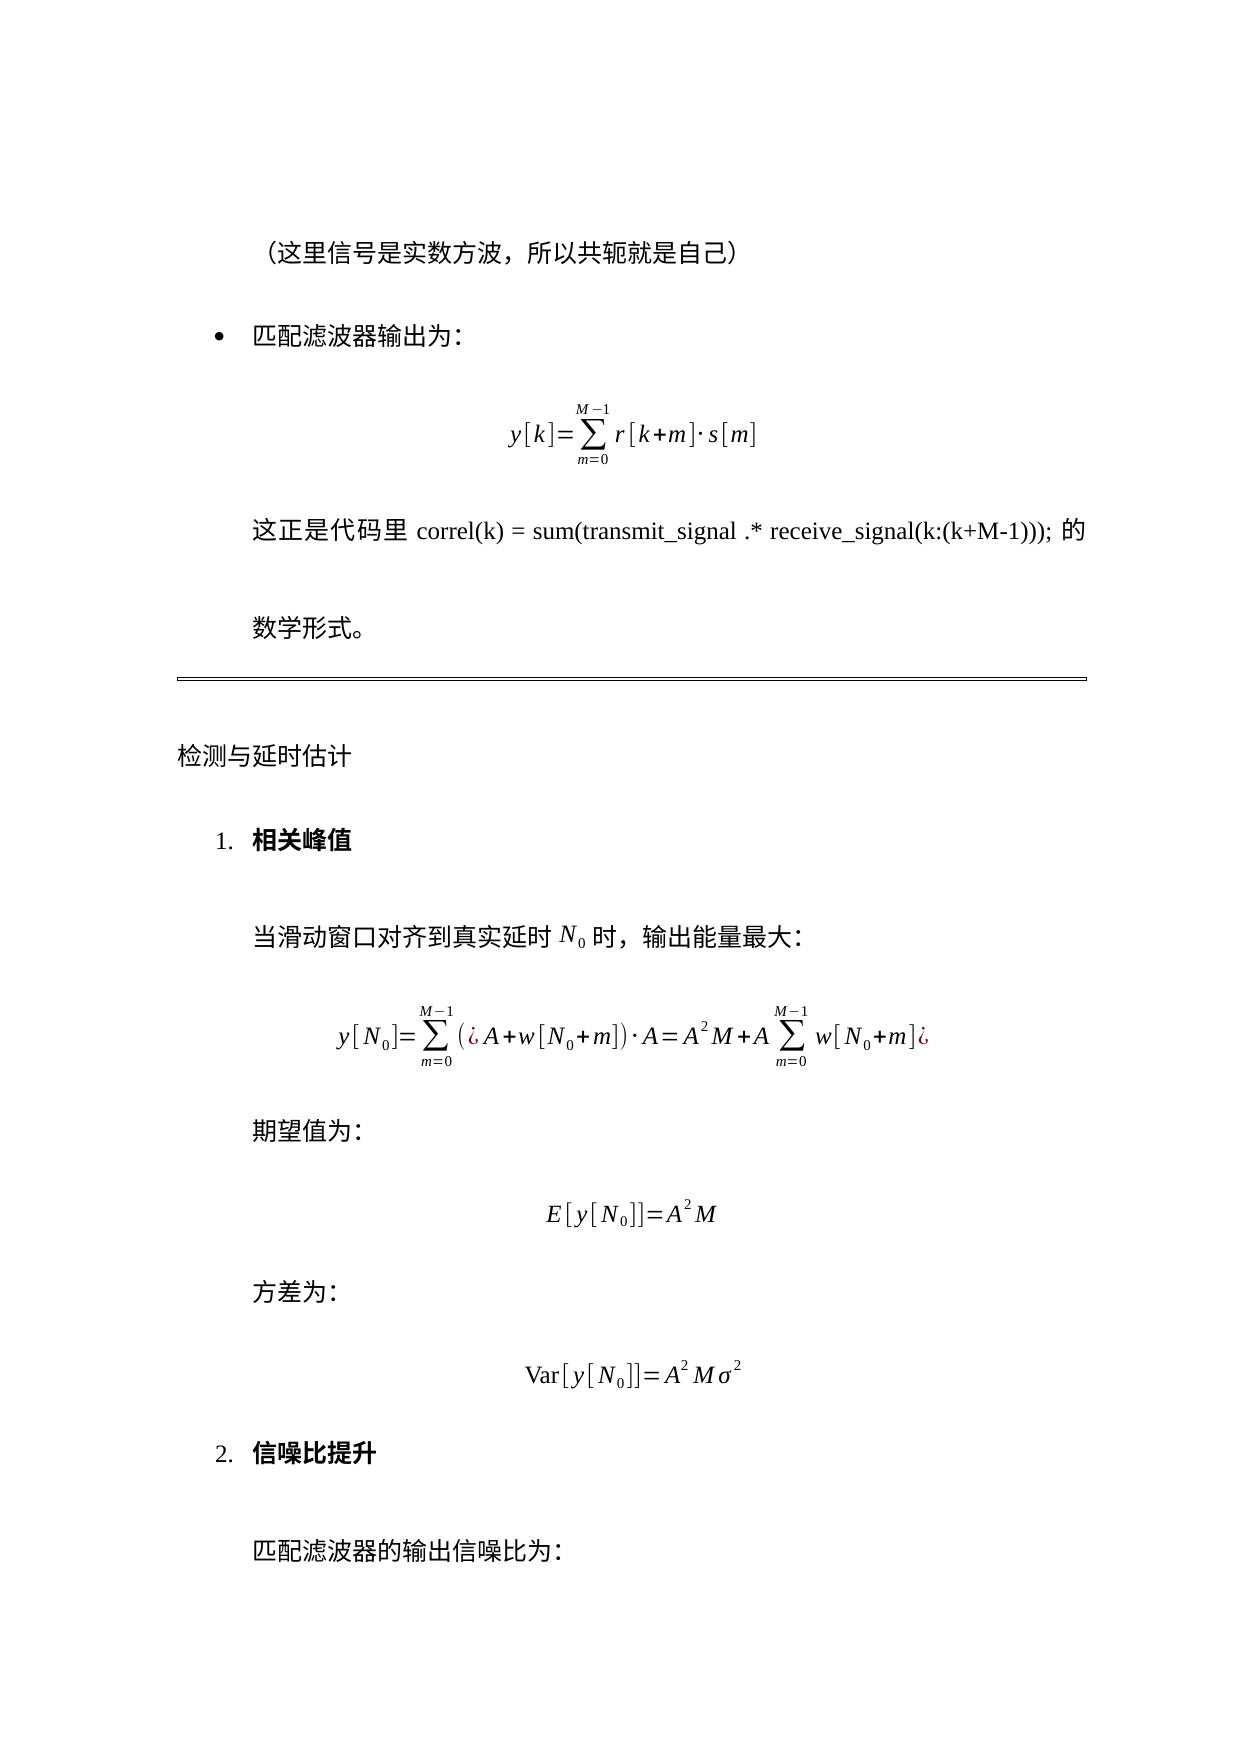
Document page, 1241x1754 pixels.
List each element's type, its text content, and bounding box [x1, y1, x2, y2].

list 方差为： [215, 1258, 1087, 1323]
list 信噪比提升 匹配滤波器的输出信噪比为： [215, 1419, 1087, 1582]
list （这里信号是实数方波，所以共轭就是自己） [215, 219, 1087, 284]
list 匹配滤波器输出为： [215, 302, 1087, 367]
list 期望值为： [215, 1097, 1087, 1162]
text 检测与延时估计 [177, 722, 1087, 787]
list 这正是代码里 correl(k) = sum(transmit_signal .* receive_signal(k:(k+M-1))); 的数学形式。 [215, 496, 1087, 659]
list 相关峰值 当滑动窗口对齐到真实延时 时，输出能量最大： [215, 806, 1087, 969]
